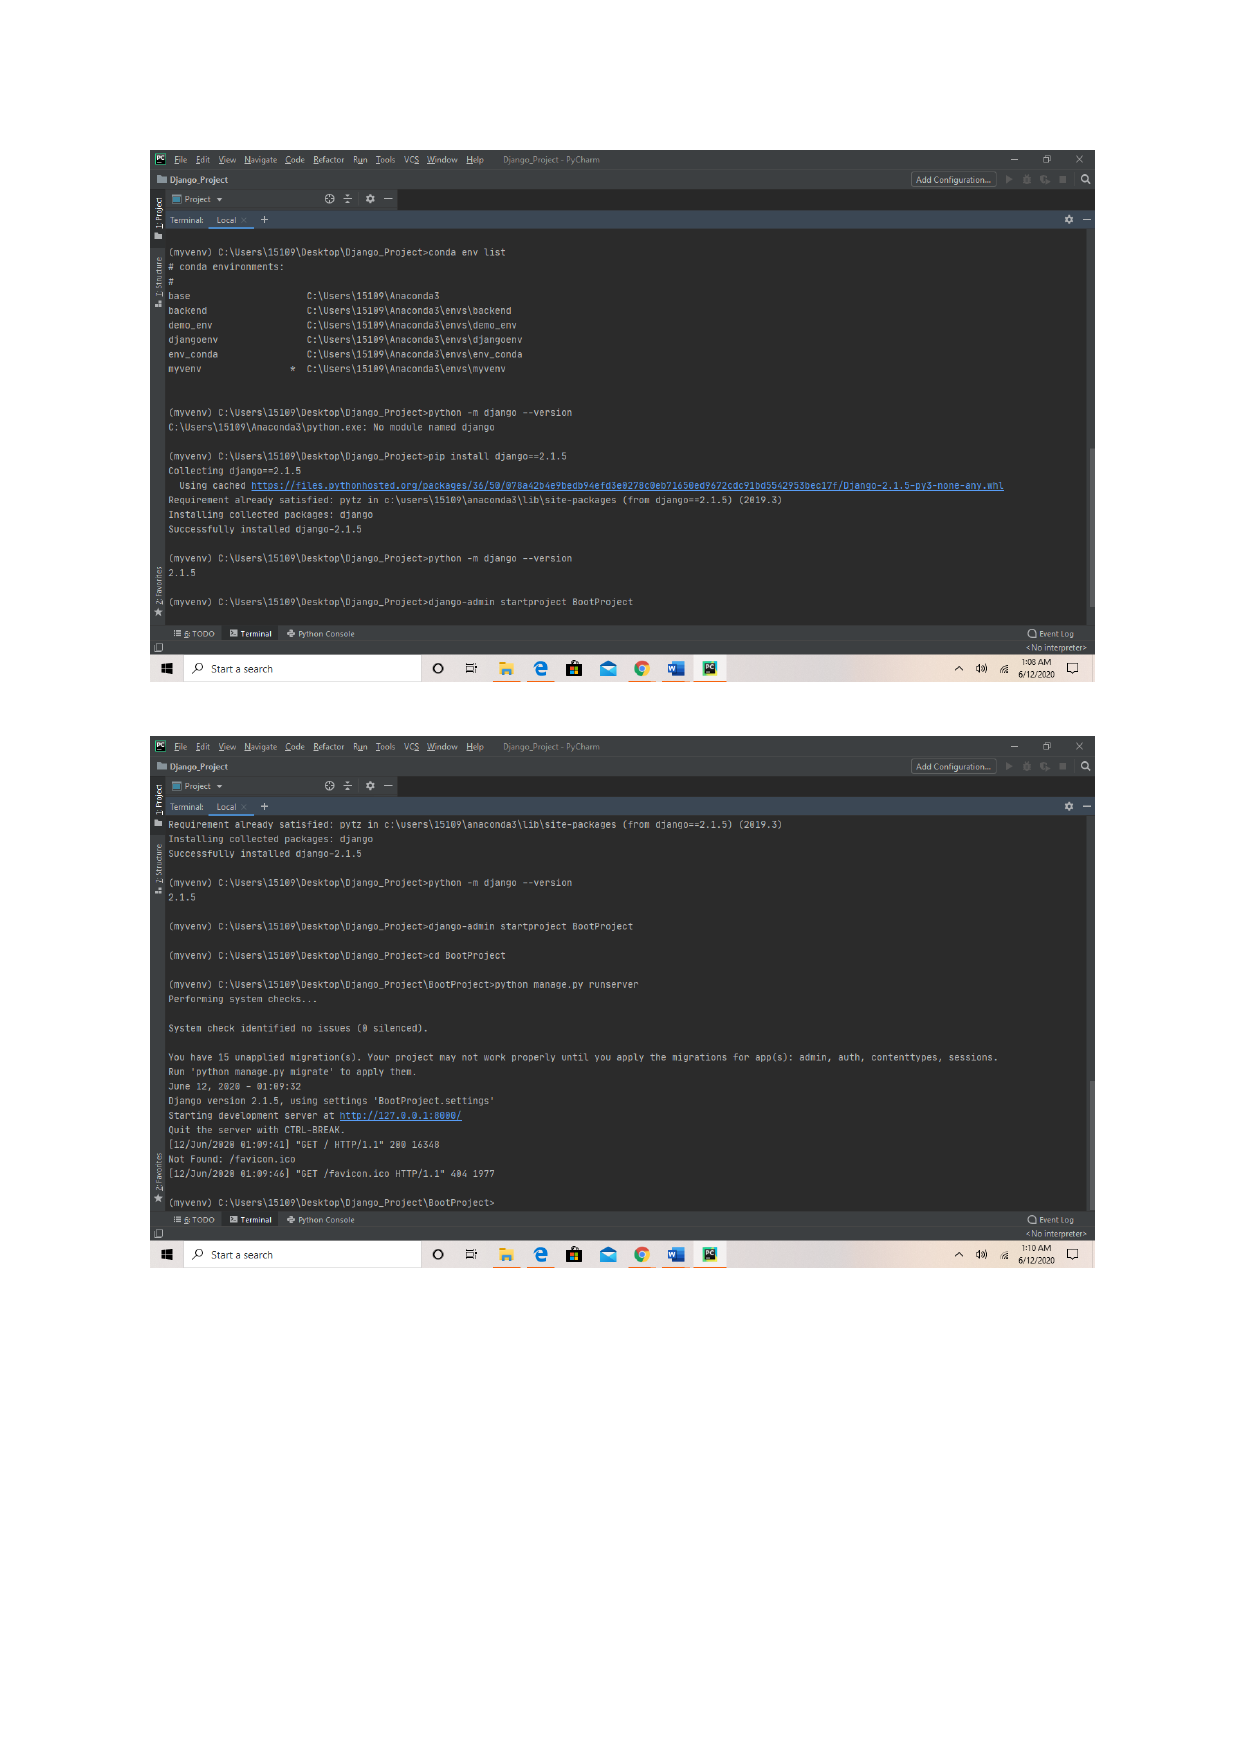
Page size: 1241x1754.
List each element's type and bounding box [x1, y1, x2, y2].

picture [150, 150, 1095, 682]
picture [150, 736, 1095, 1268]
